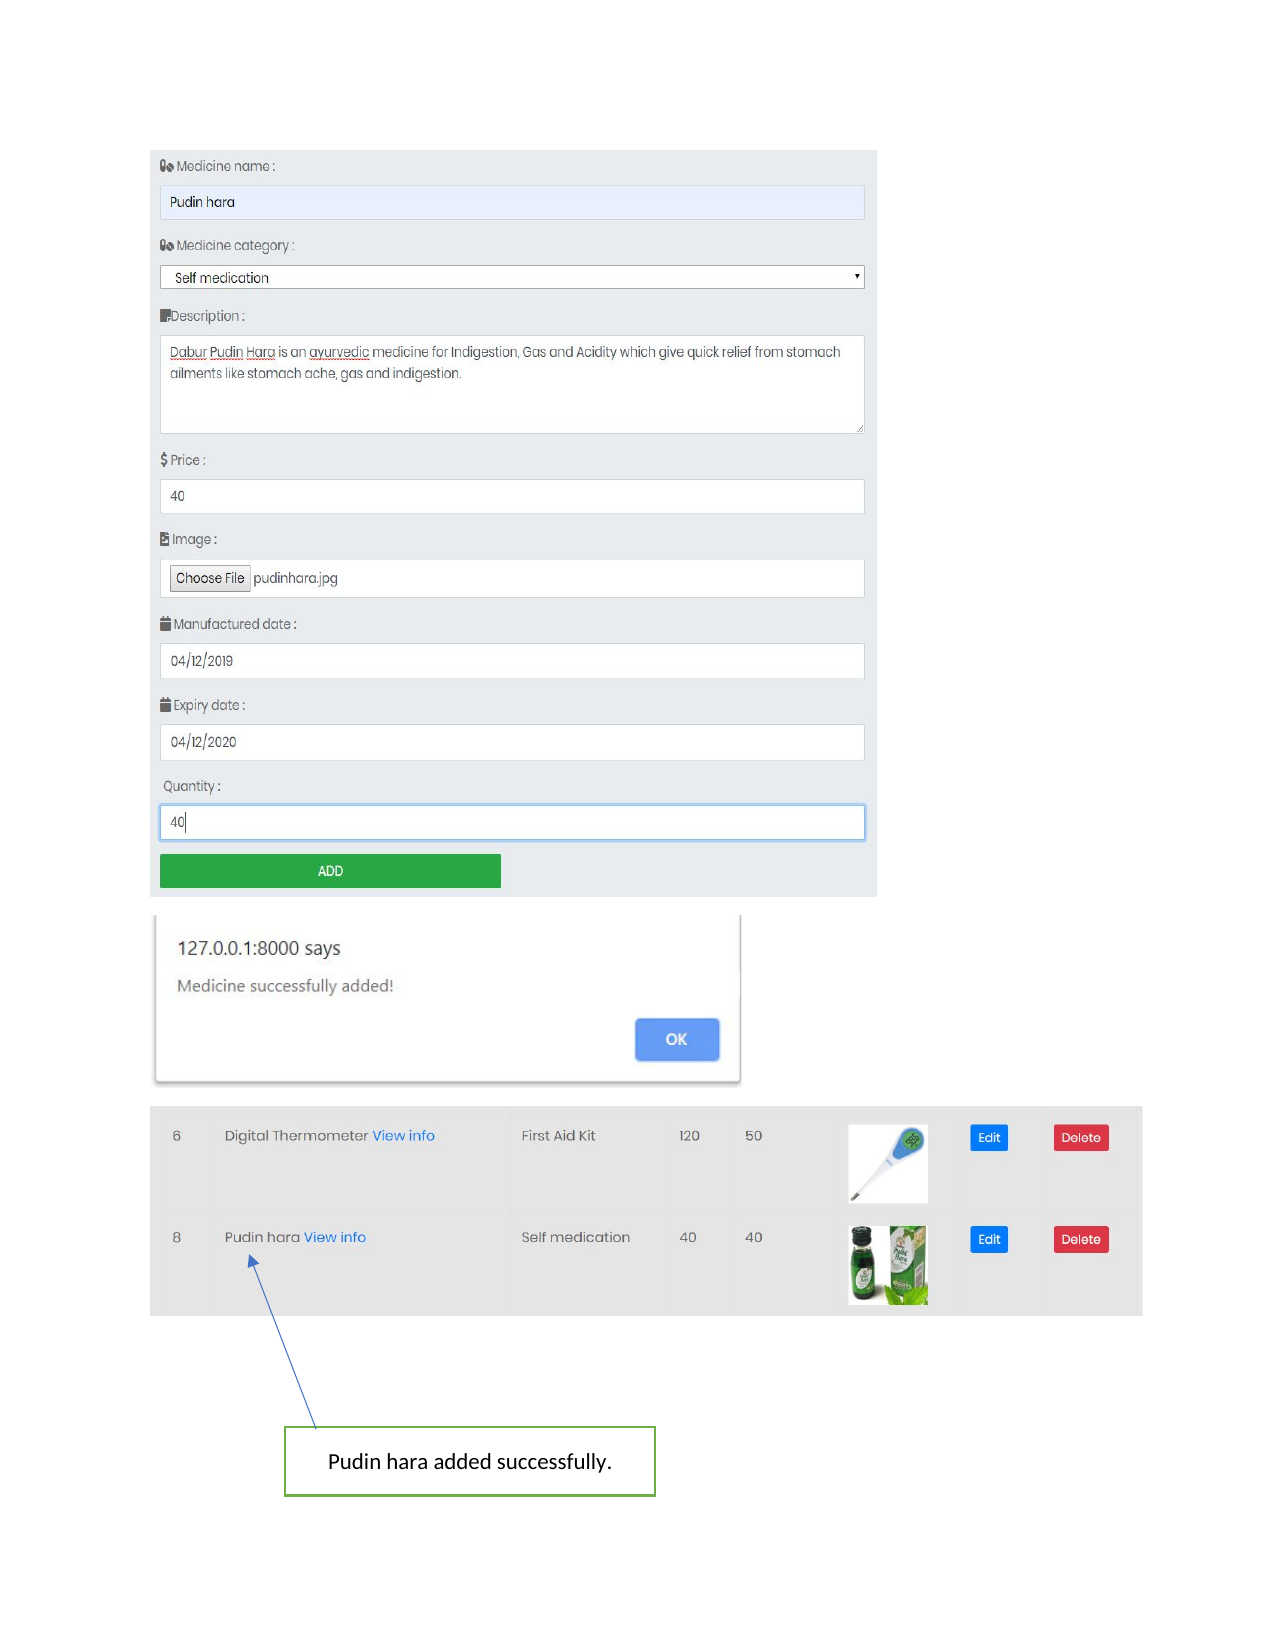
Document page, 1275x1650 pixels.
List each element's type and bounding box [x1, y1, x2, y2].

picture [150, 915, 742, 1088]
picture [150, 1106, 1143, 1316]
picture [150, 150, 878, 897]
